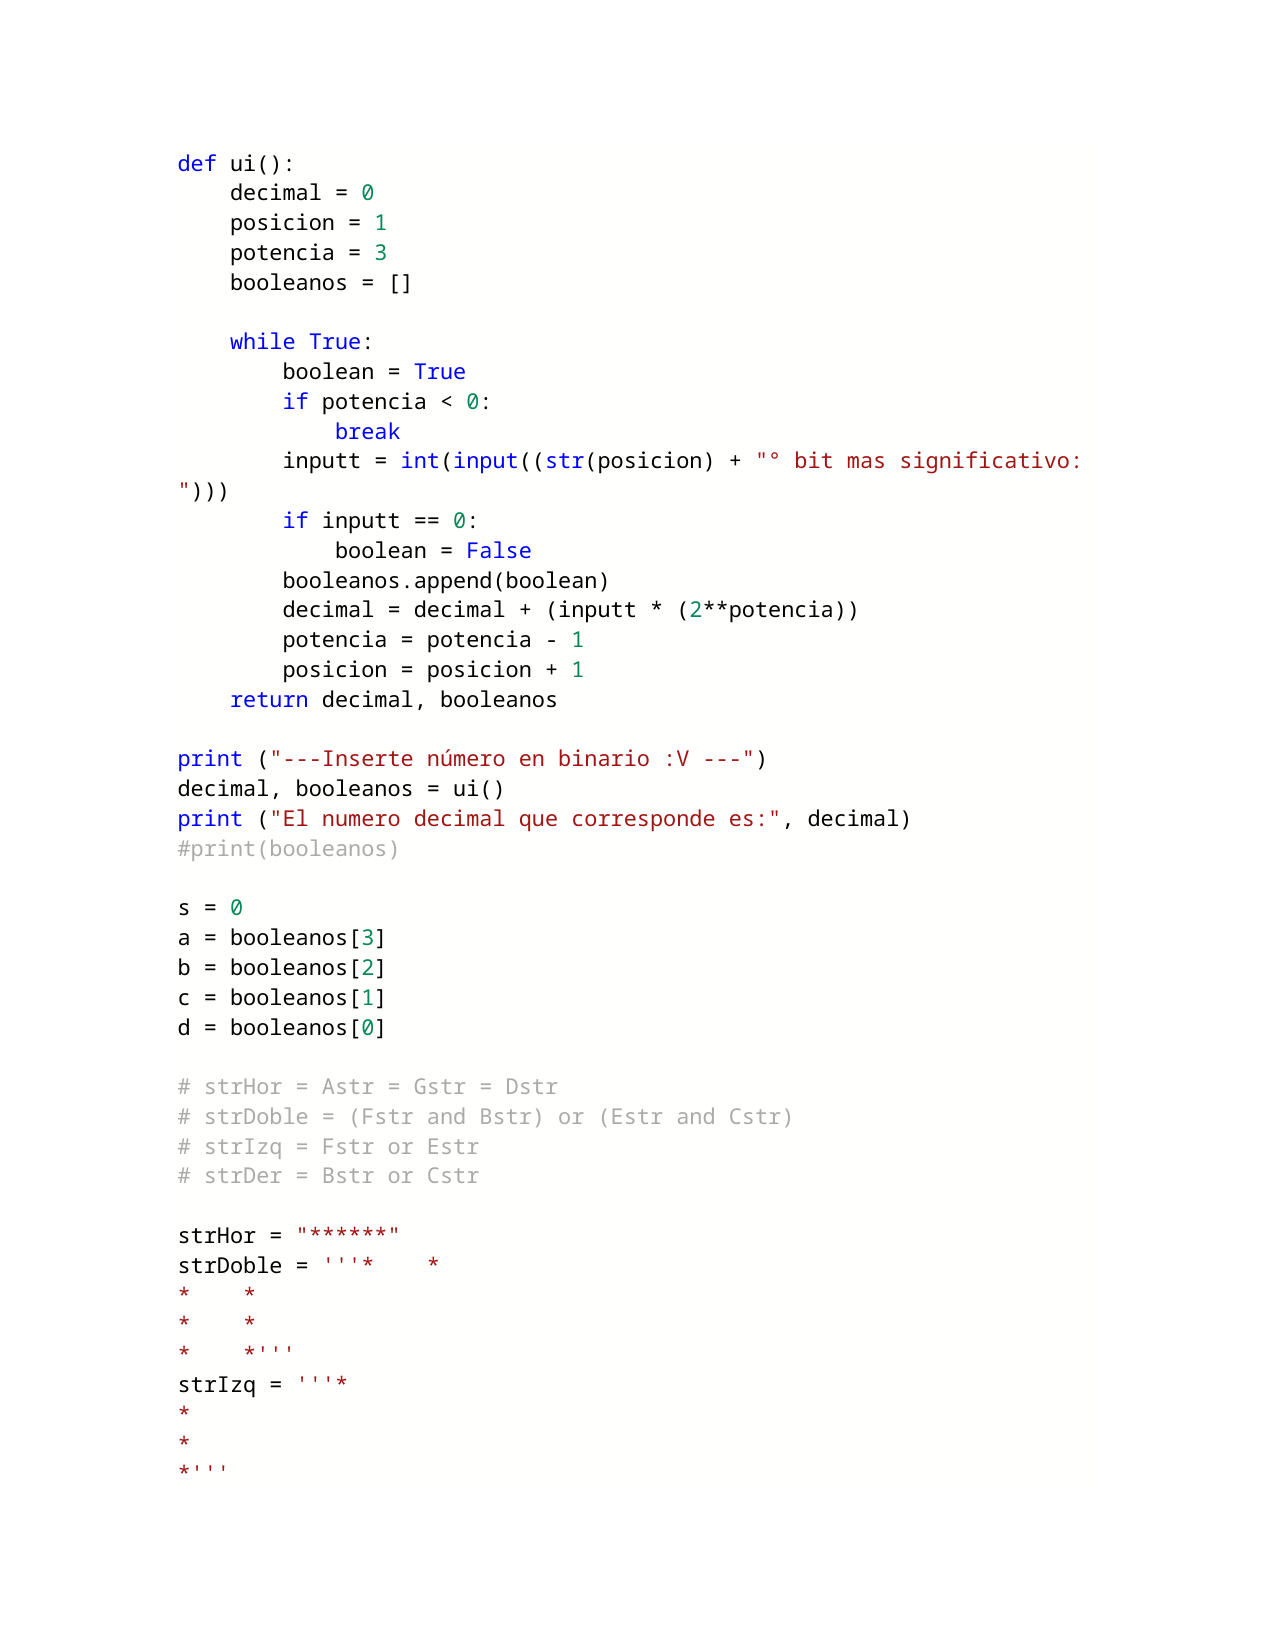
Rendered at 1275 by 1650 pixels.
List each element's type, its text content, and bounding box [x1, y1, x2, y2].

text strIzq = '''* [177, 1369, 1098, 1399]
text c = booleanos[1] [177, 982, 1098, 1012]
text booleanos = [] [177, 267, 1098, 297]
text * *''' [177, 1339, 1098, 1369]
text d = booleanos[0] [177, 1012, 1098, 1041]
text *''' [177, 1458, 1098, 1488]
text * [177, 1399, 1098, 1429]
text def ui(): [177, 148, 1098, 177]
text boolean = True [177, 356, 1098, 386]
text * * [177, 1280, 1098, 1309]
text potencia = potencia - 1 [177, 624, 1098, 654]
text strDoble = '''* * [177, 1250, 1098, 1280]
text if potencia < 0: [177, 386, 1098, 416]
text # strHor = Astr = Gstr = Dstr [177, 1071, 1098, 1101]
text while True: [177, 326, 1098, 356]
text booleanos.append(boolean) [177, 565, 1098, 594]
text if inputt == 0: [177, 505, 1098, 535]
text decimal = decimal + (inputt * (2**potencia)) [177, 594, 1098, 624]
text print ("El numero decimal que corresponde es:", decimal) [177, 803, 1098, 833]
text decimal, booleanos = ui() [177, 773, 1098, 803]
text inputt = int(input((str(posicion) + "° bit mas significativo: "))) [177, 446, 1098, 505]
text posicion = 1 [177, 207, 1098, 237]
text print ("---Inserte número en binario :V ---") [177, 743, 1098, 773]
text s = 0 [177, 892, 1098, 922]
text strHor = "******" [177, 1220, 1098, 1250]
text * [177, 1429, 1098, 1458]
text #print(booleanos) [177, 833, 1098, 863]
text # strDer = Bstr or Cstr [177, 1161, 1098, 1190]
text posicion = posicion + 1 [177, 654, 1098, 684]
text * * [177, 1309, 1098, 1339]
text decimal = 0 [177, 177, 1098, 207]
text b = booleanos[2] [177, 952, 1098, 982]
text # strIzq = Fstr or Estr [177, 1131, 1098, 1161]
text potencia = 3 [177, 237, 1098, 267]
text # strDoble = (Fstr and Bstr) or (Estr and Cstr) [177, 1101, 1098, 1131]
text break [177, 416, 1098, 446]
text a = booleanos[3] [177, 922, 1098, 952]
text return decimal, booleanos [177, 684, 1098, 714]
text boolean = False [177, 535, 1098, 565]
